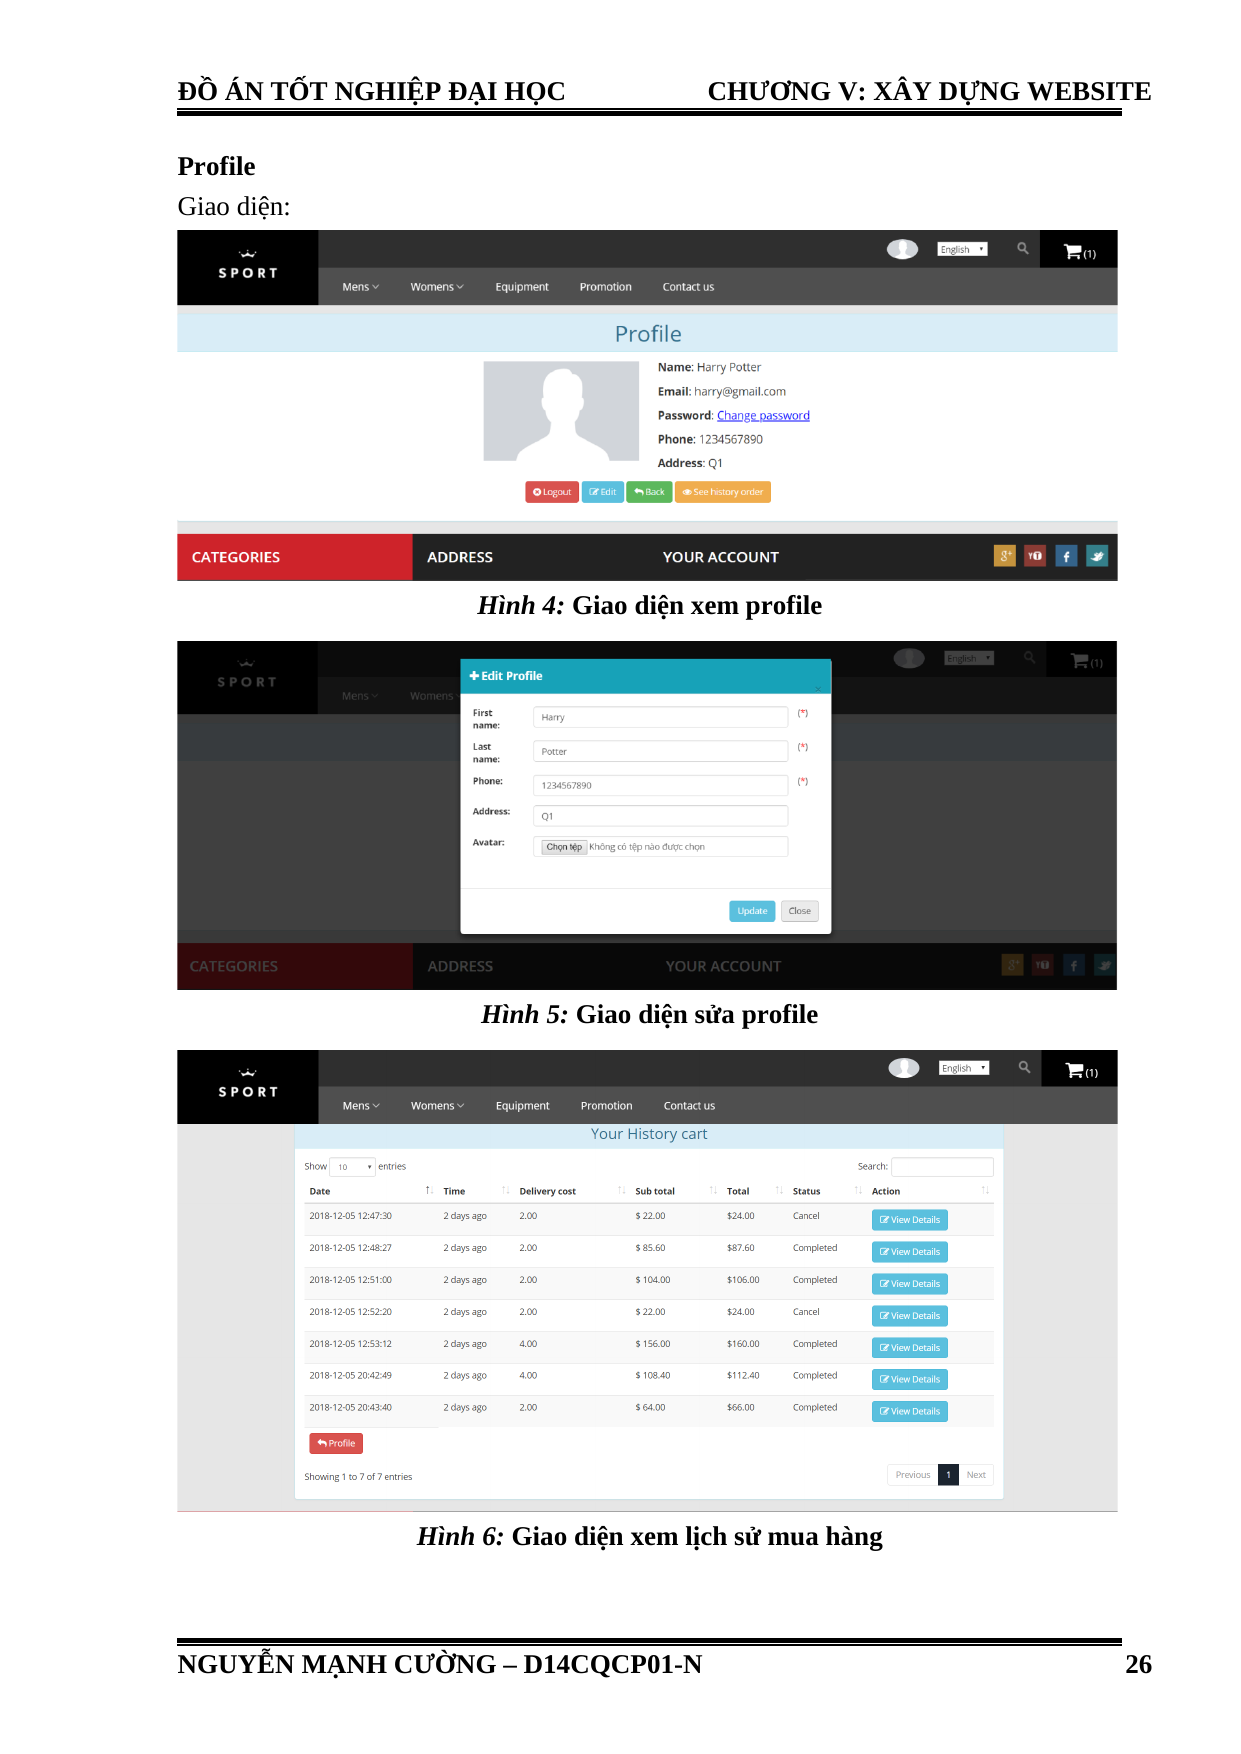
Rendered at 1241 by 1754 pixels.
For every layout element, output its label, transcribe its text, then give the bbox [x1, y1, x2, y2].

text Profile [177, 150, 1122, 181]
text Giao diện: [177, 190, 1122, 222]
picture [177, 1050, 1118, 1512]
picture [177, 230, 1118, 581]
picture [177, 641, 1118, 990]
